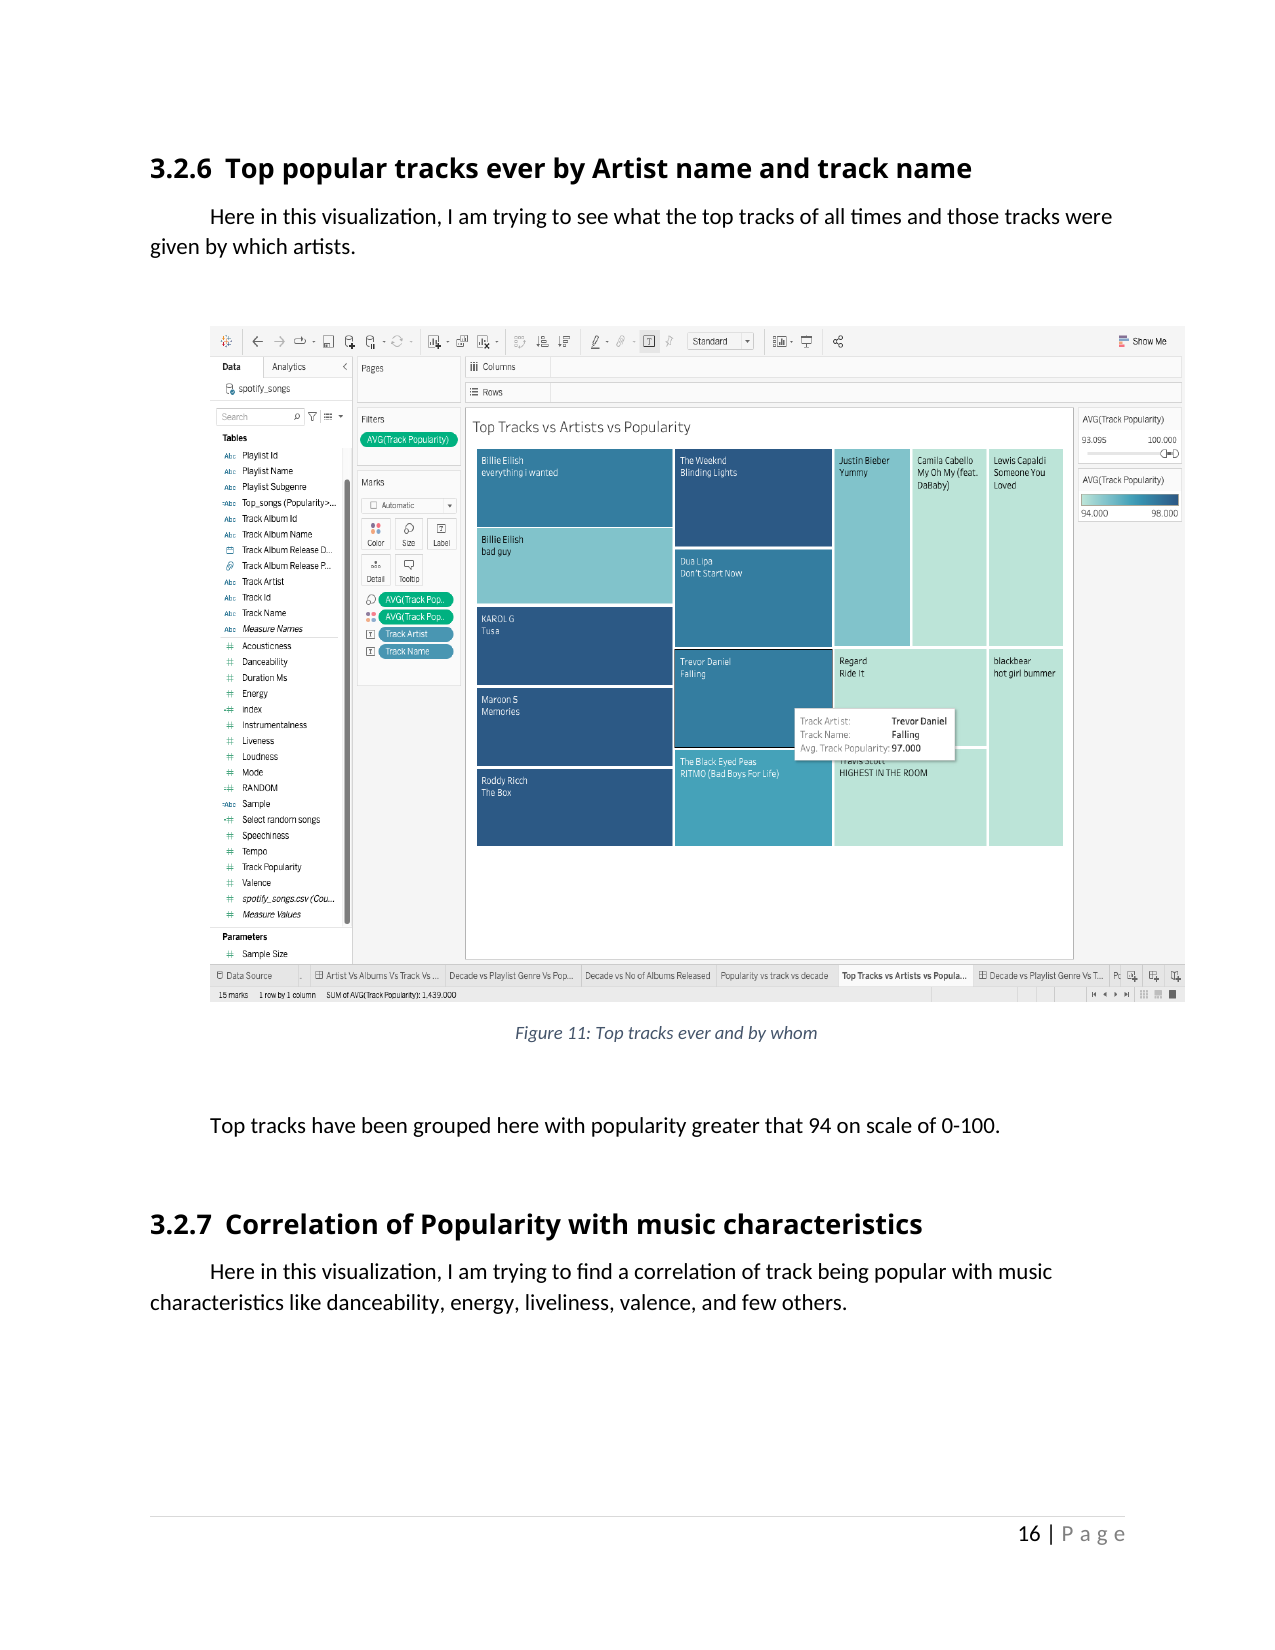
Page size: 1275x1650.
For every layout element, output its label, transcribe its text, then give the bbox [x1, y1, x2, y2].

text Top tracks have been grouped here with popularity greater that 94 on scale of 0-100. [150, 1111, 1125, 1139]
picture [210, 326, 1185, 1002]
text Here in this visualization, I am trying to see what the top tracks of all times and those tracks were given by which artists. [150, 202, 1125, 261]
subtitle Top popular tracks ever by Artist name and track name [150, 150, 1125, 187]
text Here in this visualization, I am trying to find a correlation of track being popular with music characteristics like danceability, energy, liveliness, valence, and few others. [150, 1257, 1125, 1316]
subtitle Correlation of Popularity with music characteristics [150, 1205, 1125, 1242]
text Figure 11: Top tracks ever and by whom [150, 1021, 1125, 1044]
